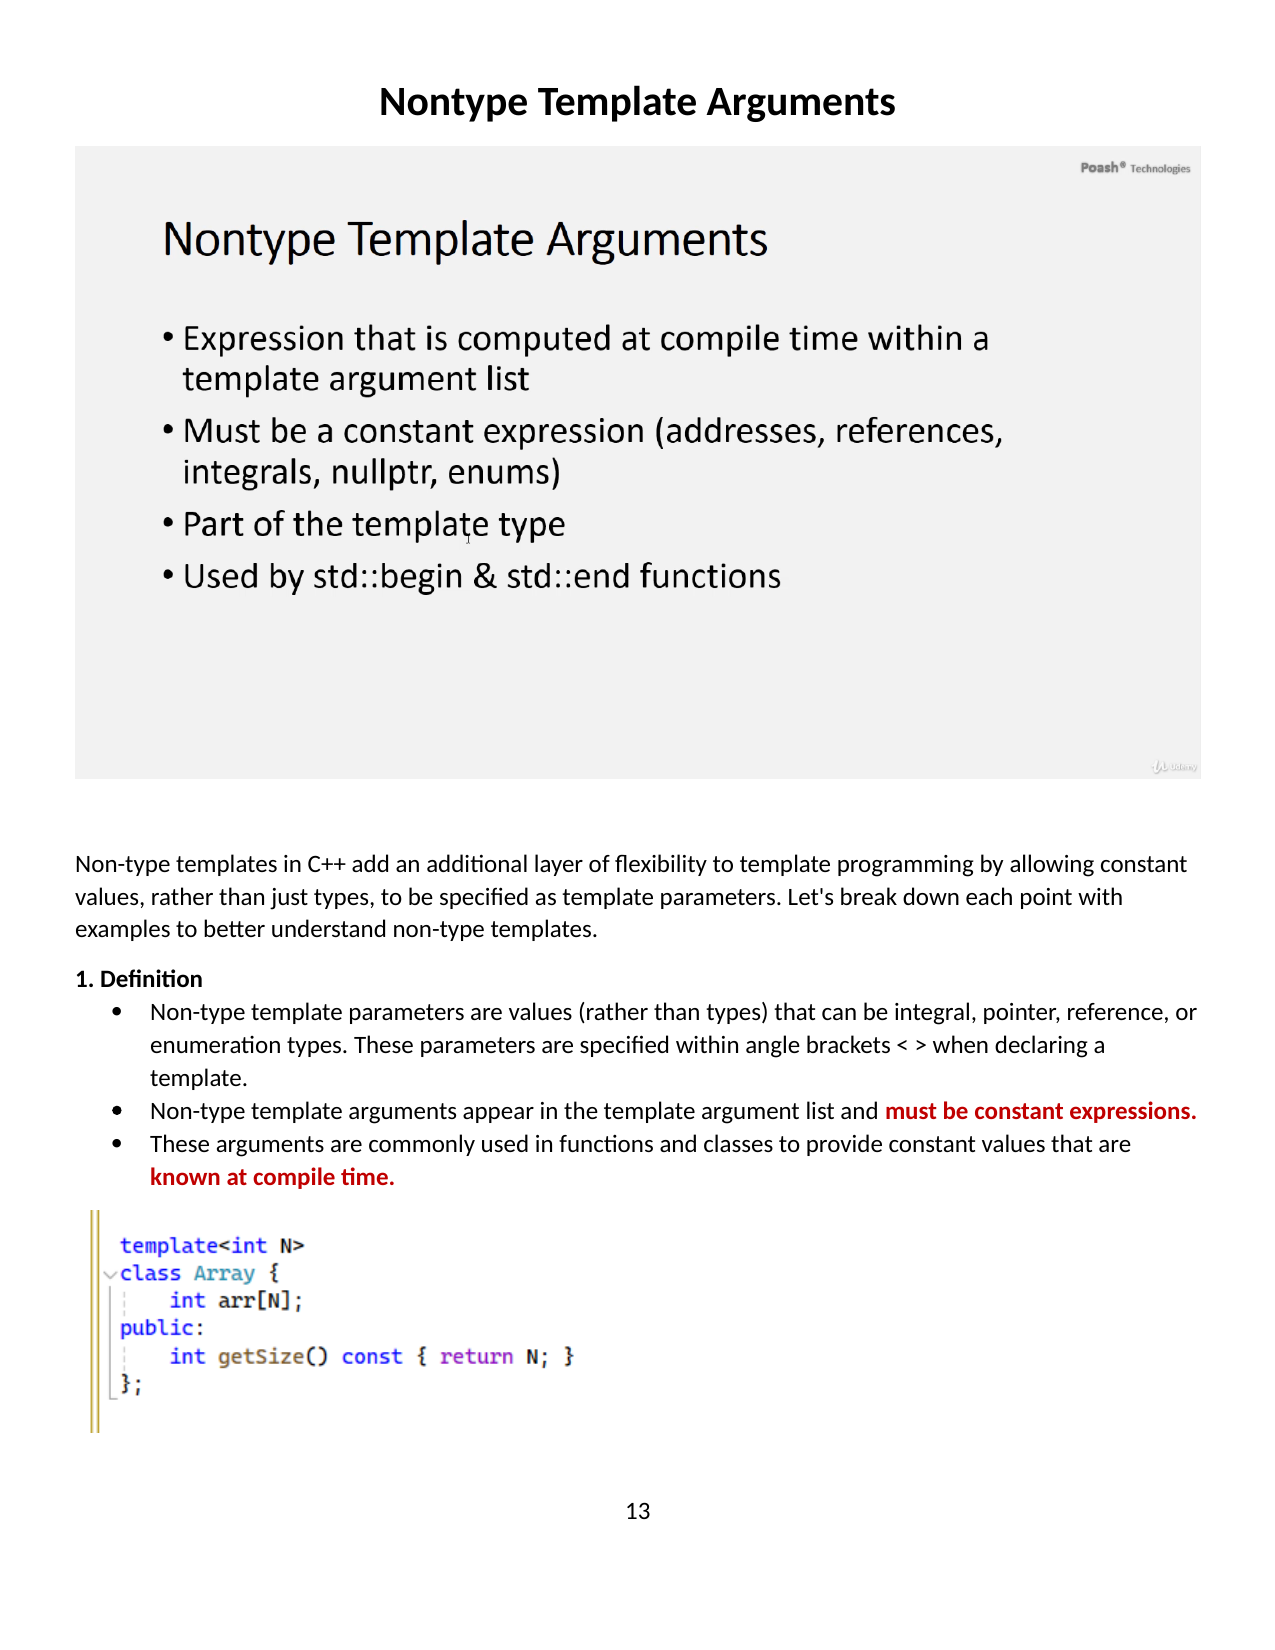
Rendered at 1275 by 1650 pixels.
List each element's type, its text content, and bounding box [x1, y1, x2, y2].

list Non-type template parameters are values (rather than types) that can be integral, pointer, reference, or enumeration types. These parameters are specified within angle brackets < > when declaring a template. [112, 996, 1200, 1092]
text Non-type templates in C++ add an additional layer of flexibility to template programming by allowing constant values, rather than just types, to be specified as template parameters. Let's break down each point with examples to better understand non-type templates. [75, 848, 1200, 944]
text 1. Definition [75, 963, 1200, 994]
subtitle Nontype Template Arguments [75, 75, 1200, 126]
picture [75, 1210, 637, 1433]
list These arguments are commonly used in functions and classes to provide constant values that are known at compile time. [112, 1128, 1200, 1191]
list Non-type template arguments appear in the template argument list and must be constant expressions. [112, 1095, 1200, 1125]
picture [75, 146, 1200, 779]
